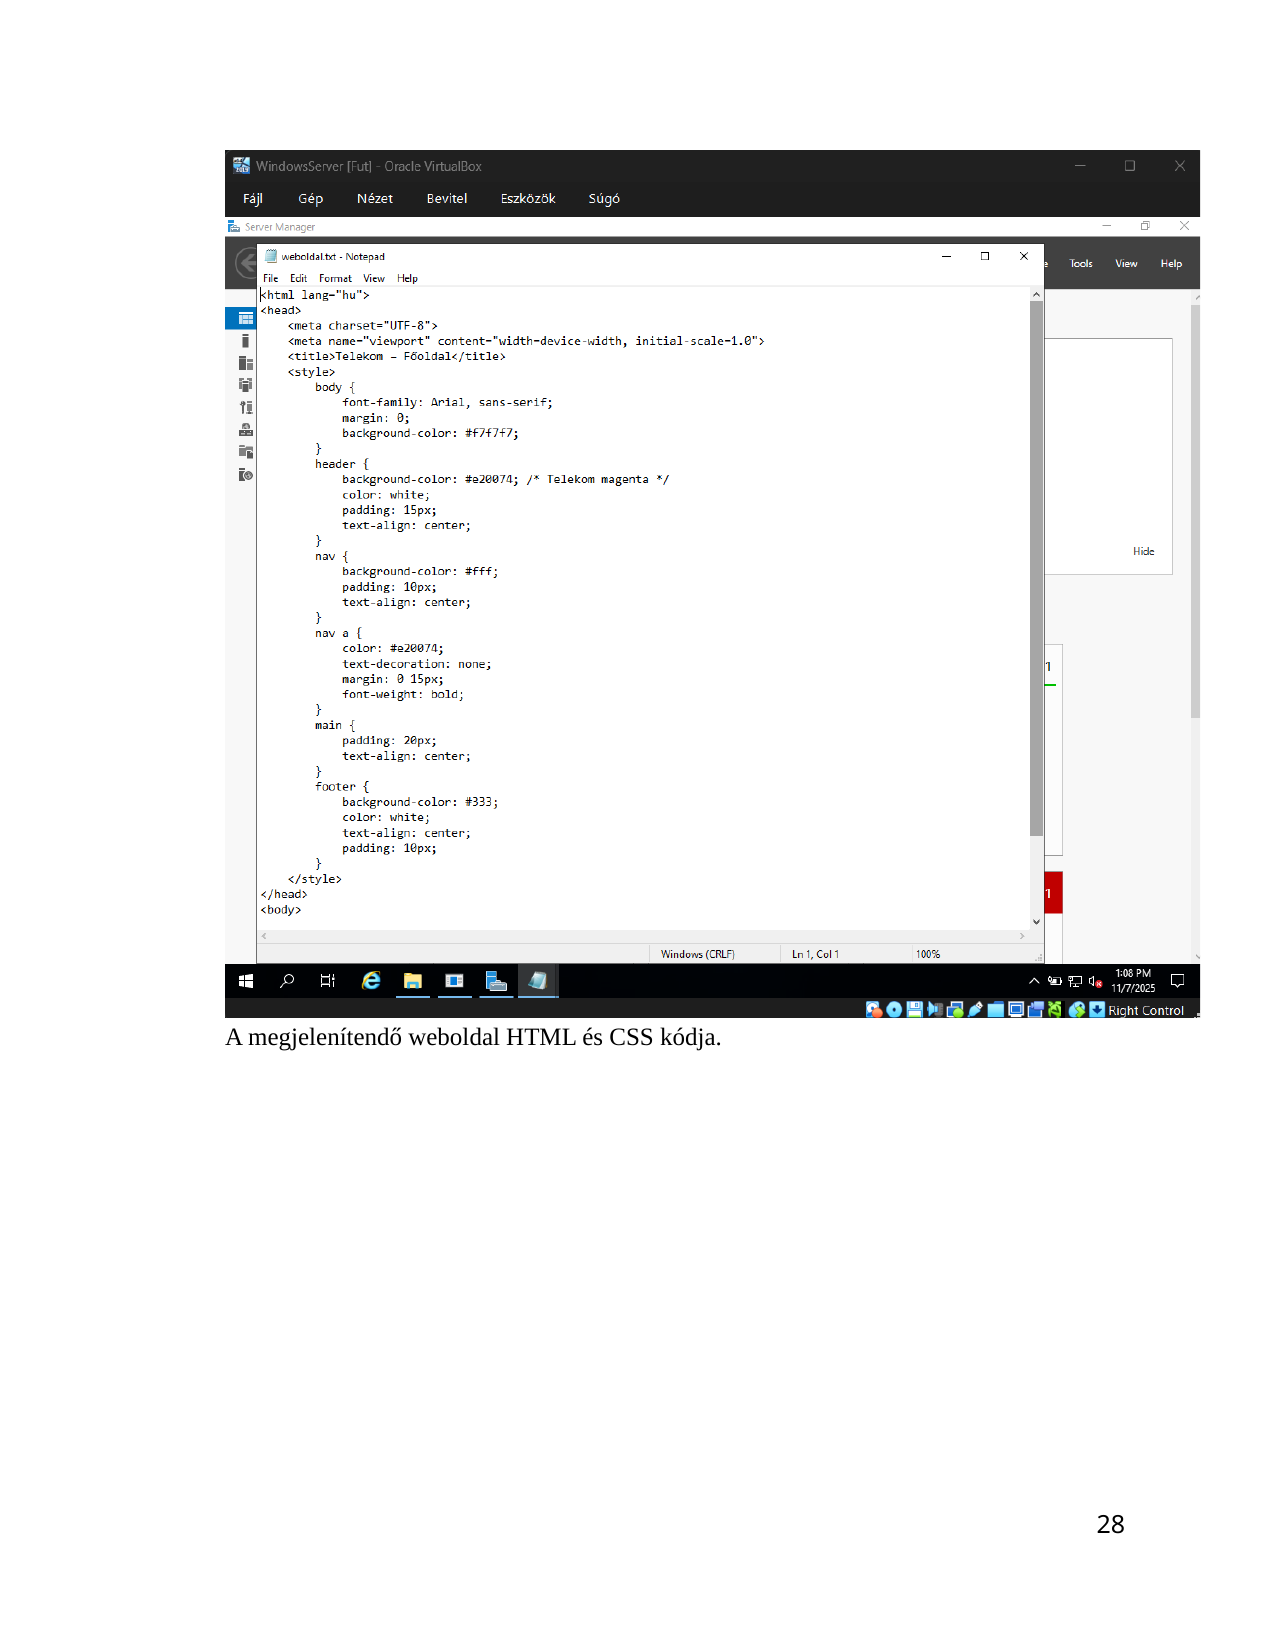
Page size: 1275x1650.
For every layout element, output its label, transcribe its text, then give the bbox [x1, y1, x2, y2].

picture [225, 150, 1200, 1018]
list A megjelenítendő weboldal HTML és CSS kódja. [225, 1022, 1125, 1051]
